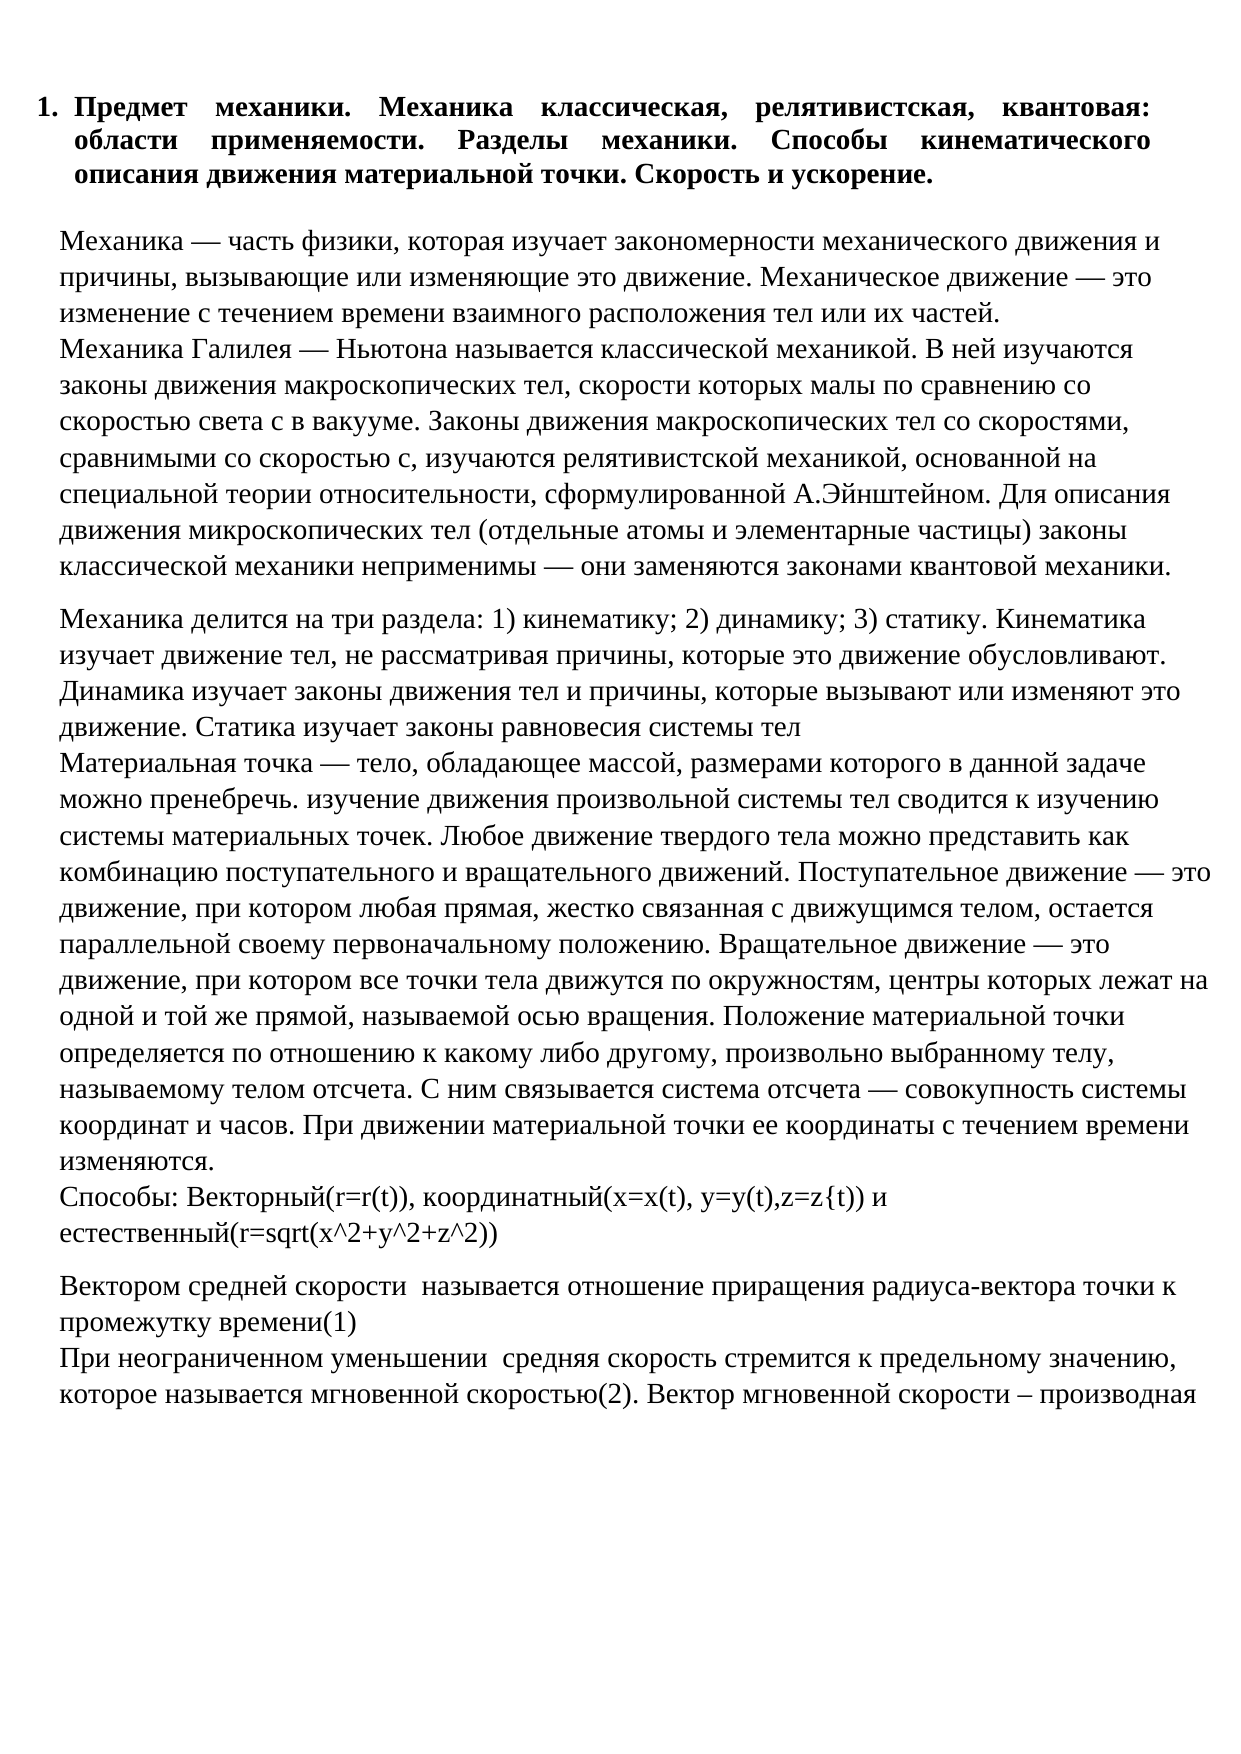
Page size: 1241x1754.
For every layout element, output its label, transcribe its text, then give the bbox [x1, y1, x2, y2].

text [59, 1268, 1226, 1410]
text Механика — часть физики, которая изучает закономерности механического движения и причины, вызывающие или изменяющие это движение. Механическое движение — это изменение с течением времени взаимного расположения тел или их частей. Механика Галилея — Ньютона называется классической механикой. В ней изучаются законы движения макроскопических тел, скорости которых малы по сравнению со скоростью света с в вакууме. Законы движения макроскопических тел со скоростями, сравнимыми со скоростью с, изучаются релятивистской механикой, основанной на специальной теории относительности, сформулированной А.Эйнштейном. Для описания движения микроскопических тел (отдельные атомы и элементарные частицы) законы классической механики неприменимы — они заменяются законами квантовой механики. [59, 223, 1226, 582]
list Механика делится на три раздела: 1) кинематику; 2) динамику; 3) статику. Кинематика изучает движение тел, не рассматривая причины, которые это движение обусловливают. Динамика изучает законы движения тел и причины, которые вызывают или изменяют это движение. Статика изучает законы равновесия системы тел [59, 601, 1226, 743]
list Материальная точка — тело, обладающее массой, размерами которого в данной задаче можно пренебречь. изучение движения произвольной системы тел сводится к изучению системы материальных точек. Любое движение твердого тела можно представить как комбинацию поступательного и вращательного движений. Поступательное движение — это движение, при котором любая прямая, жестко связанная с движущимся телом, остается параллельной своему первоначальному положению. Вращательное движение — это движение, при котором все точки тела движутся по окружностям, центры которых лежат на одной и той же прямой, называемой осью вращения. Положение материальной точки определяется по отношению к какому либо другому, произвольно выбранному телу, называемому телом отсчета. С ним связывается система отсчета — совокупность системы координат и часов. При движении материальной точки ее координаты с течением времени изменяются. Способы: Векторный(r=r(t)), координатный(x=x(t), y=y(t),z=z{t)) и естественный(r=sqrt(x^2+y^2+z^2)) [59, 746, 1226, 1249]
list Предмет механики. Механика классическая, релятивистская, квантовая: области применяемости. Разделы механики. Способы кинематического описания движения материальной точки. Скорость и ускорение. [36, 89, 1152, 189]
